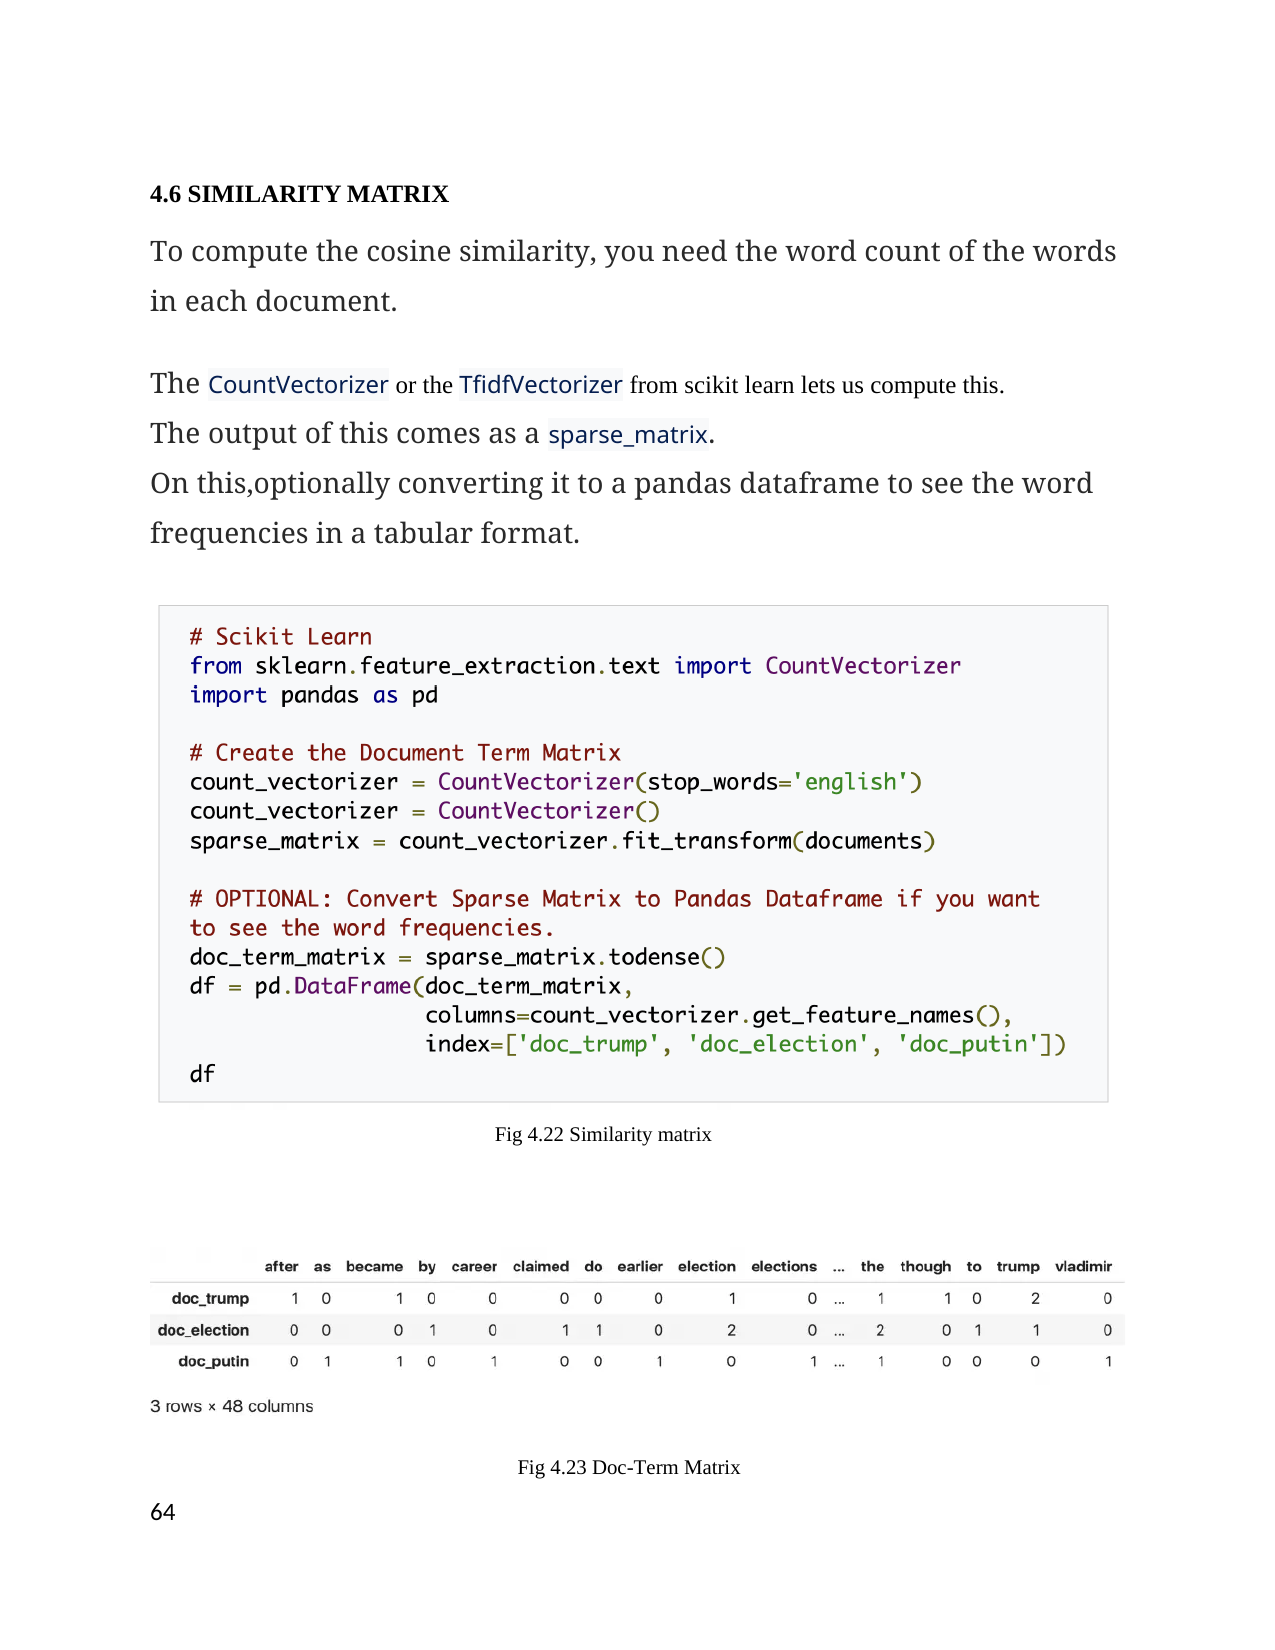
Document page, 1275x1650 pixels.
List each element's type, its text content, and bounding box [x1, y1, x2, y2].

picture [150, 1247, 1125, 1426]
picture [150, 595, 1125, 1110]
text The CountVectorizer or the TfidfVectorizer from scikit learn lets us compute this. [150, 364, 1125, 402]
text The output of this comes as a sparse_matrix. [150, 402, 1125, 452]
text On this,optionally converting it to a pandas dataframe to see the word frequencies in a tabular format. [150, 452, 1125, 552]
subtitle 4.6 SIMILARITY MATRIX [150, 179, 1125, 207]
text To compute the cosine similarity, you need the word count of the words in each document. [150, 220, 1125, 320]
